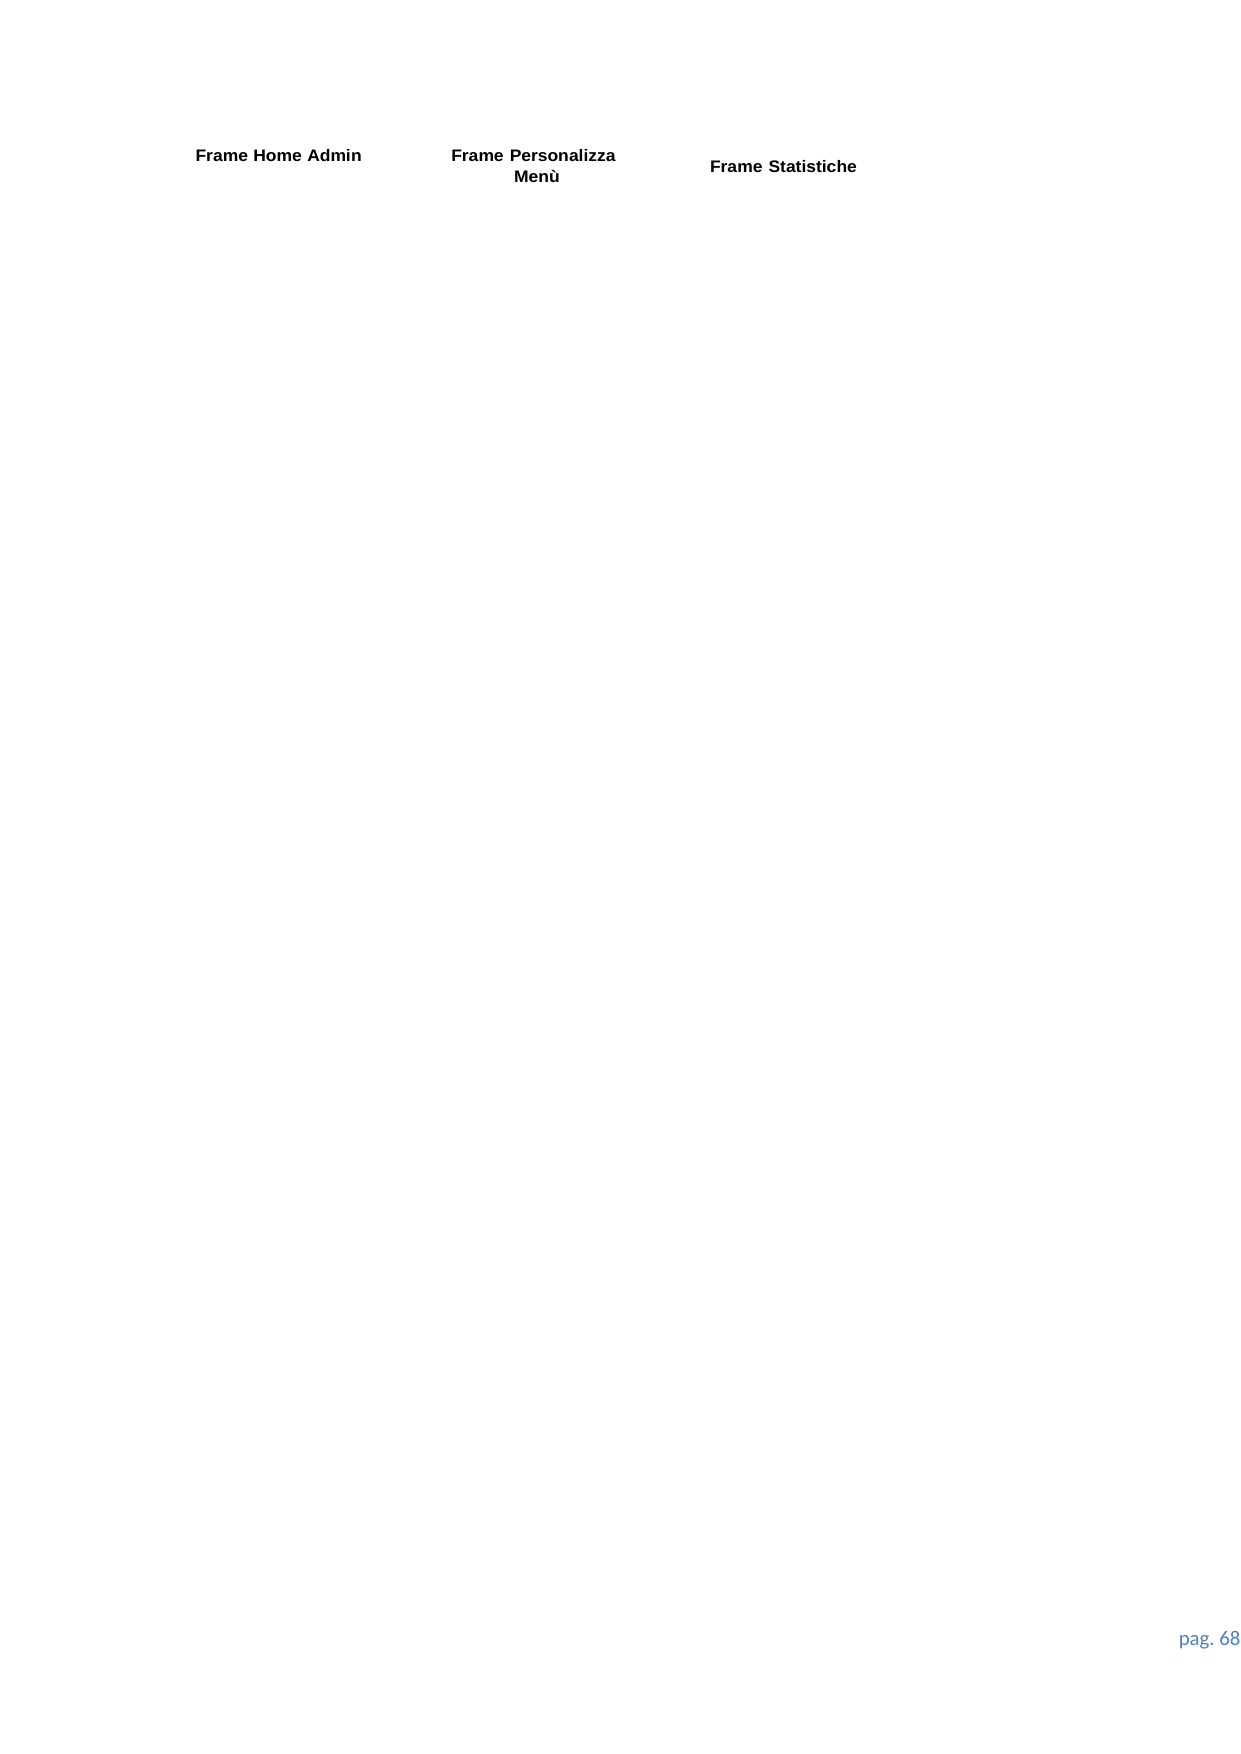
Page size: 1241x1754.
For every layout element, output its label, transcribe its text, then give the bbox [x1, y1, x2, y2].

text Frame Home Admin Frame Personalizza Menù [195, 146, 617, 186]
text Frame Statistiche [710, 156, 1240, 176]
